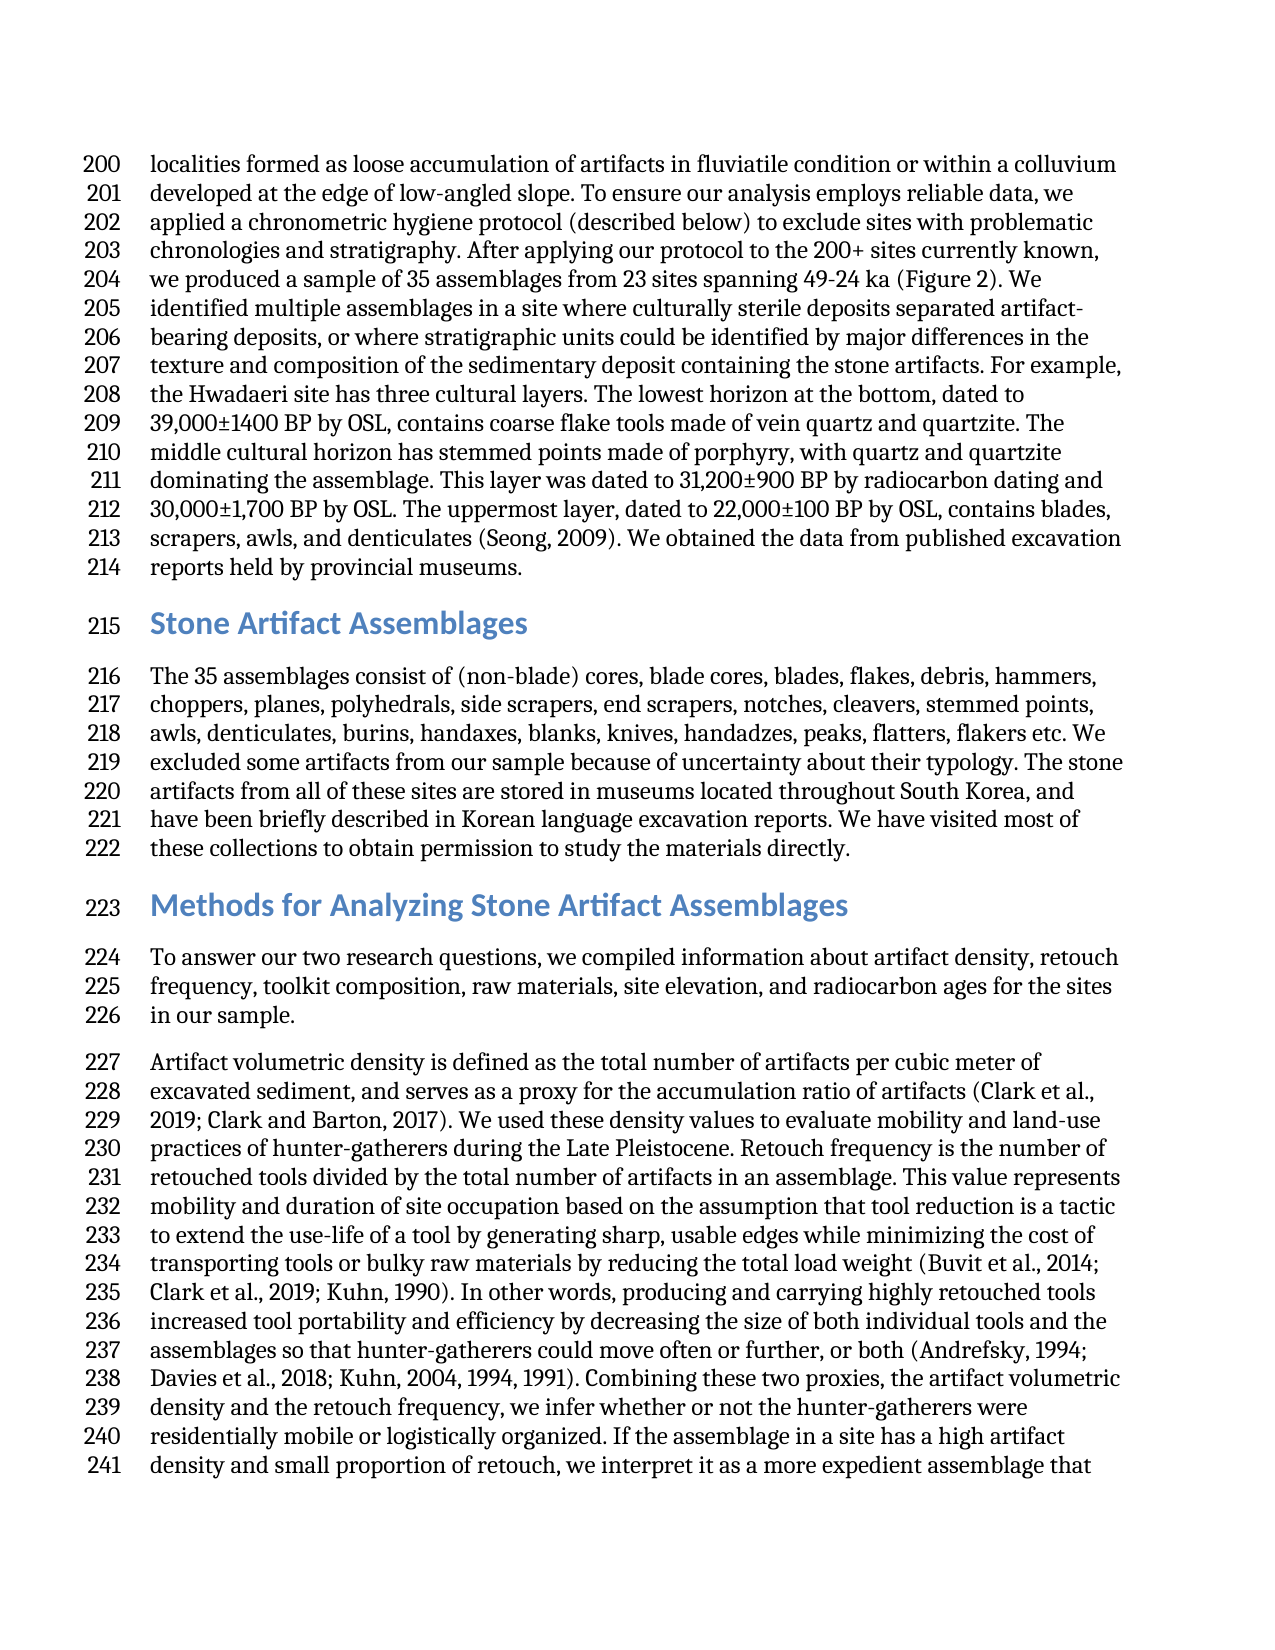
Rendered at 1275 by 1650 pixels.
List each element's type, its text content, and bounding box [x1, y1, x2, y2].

subtitle Stone Artifact Assemblages [150, 602, 1125, 643]
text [150, 1048, 1125, 1479]
text To answer our two research questions, we compiled information about artifact density, retouch frequency, toolkit composition, raw materials, site elevation, and radiocarbon ages for the sites in our sample. [150, 943, 1125, 1029]
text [150, 150, 1125, 581]
text The 35 assemblages consist of (non-blade) cores, blade cores, blades, flakes, debris, hammers, choppers, planes, polyhedrals, side scrapers, end scrapers, notches, cleavers, stemmed points, awls, denticulates, burins, handaxes, blanks, knives, handadzes, peaks, flatters, flakers etc. We excluded some artifacts from our sample because of uncertainty about their typology. The stone artifacts from all of these sites are stored in museums located throughout South Korea, and have been briefly described in Korean language excavation reports. We have visited most of these collections to obtain permission to study the materials directly. [150, 662, 1125, 863]
subtitle Methods for Analyzing Stone Artifact Assemblages [150, 884, 1125, 924]
